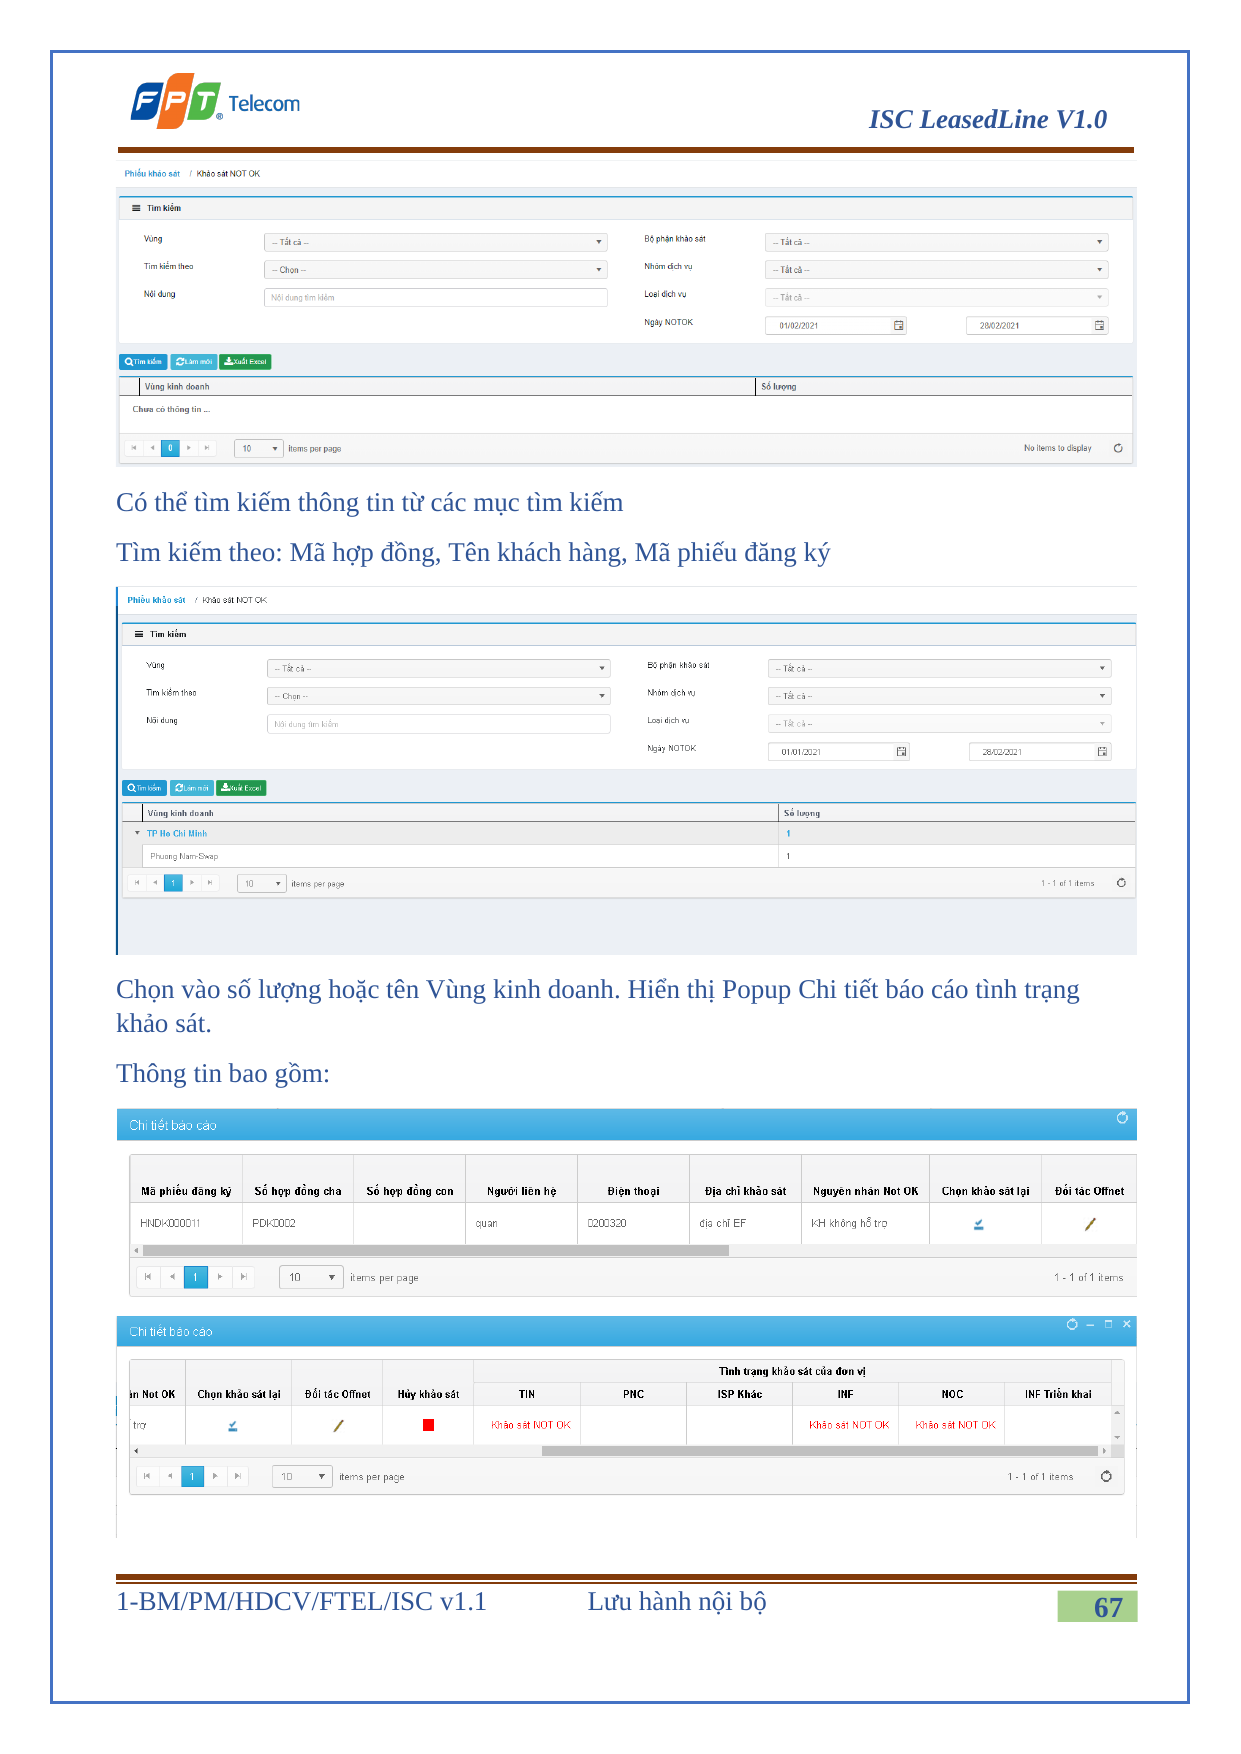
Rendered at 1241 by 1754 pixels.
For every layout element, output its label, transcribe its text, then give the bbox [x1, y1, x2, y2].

text Có thể tìm kiếm thông tin từ các mục tìm kiếm [116, 486, 1137, 517]
picture [130, 73, 300, 129]
text Chọn vào số lượng hoặc tên Vùng kinh doanh. Hiển thị Popup Chi tiết báo cáo tình trạng khảo sát. [116, 973, 1137, 1038]
picture [115, 1316, 1137, 1538]
picture [115, 586, 1137, 955]
text Tìm kiếm theo: Mã hợp đồng, Tên khách hàng, Mã phiếu đăng ký [116, 536, 1137, 567]
picture [115, 159, 1137, 467]
picture [115, 1107, 1137, 1297]
text Thông tin bao gồm: [116, 1057, 1137, 1088]
